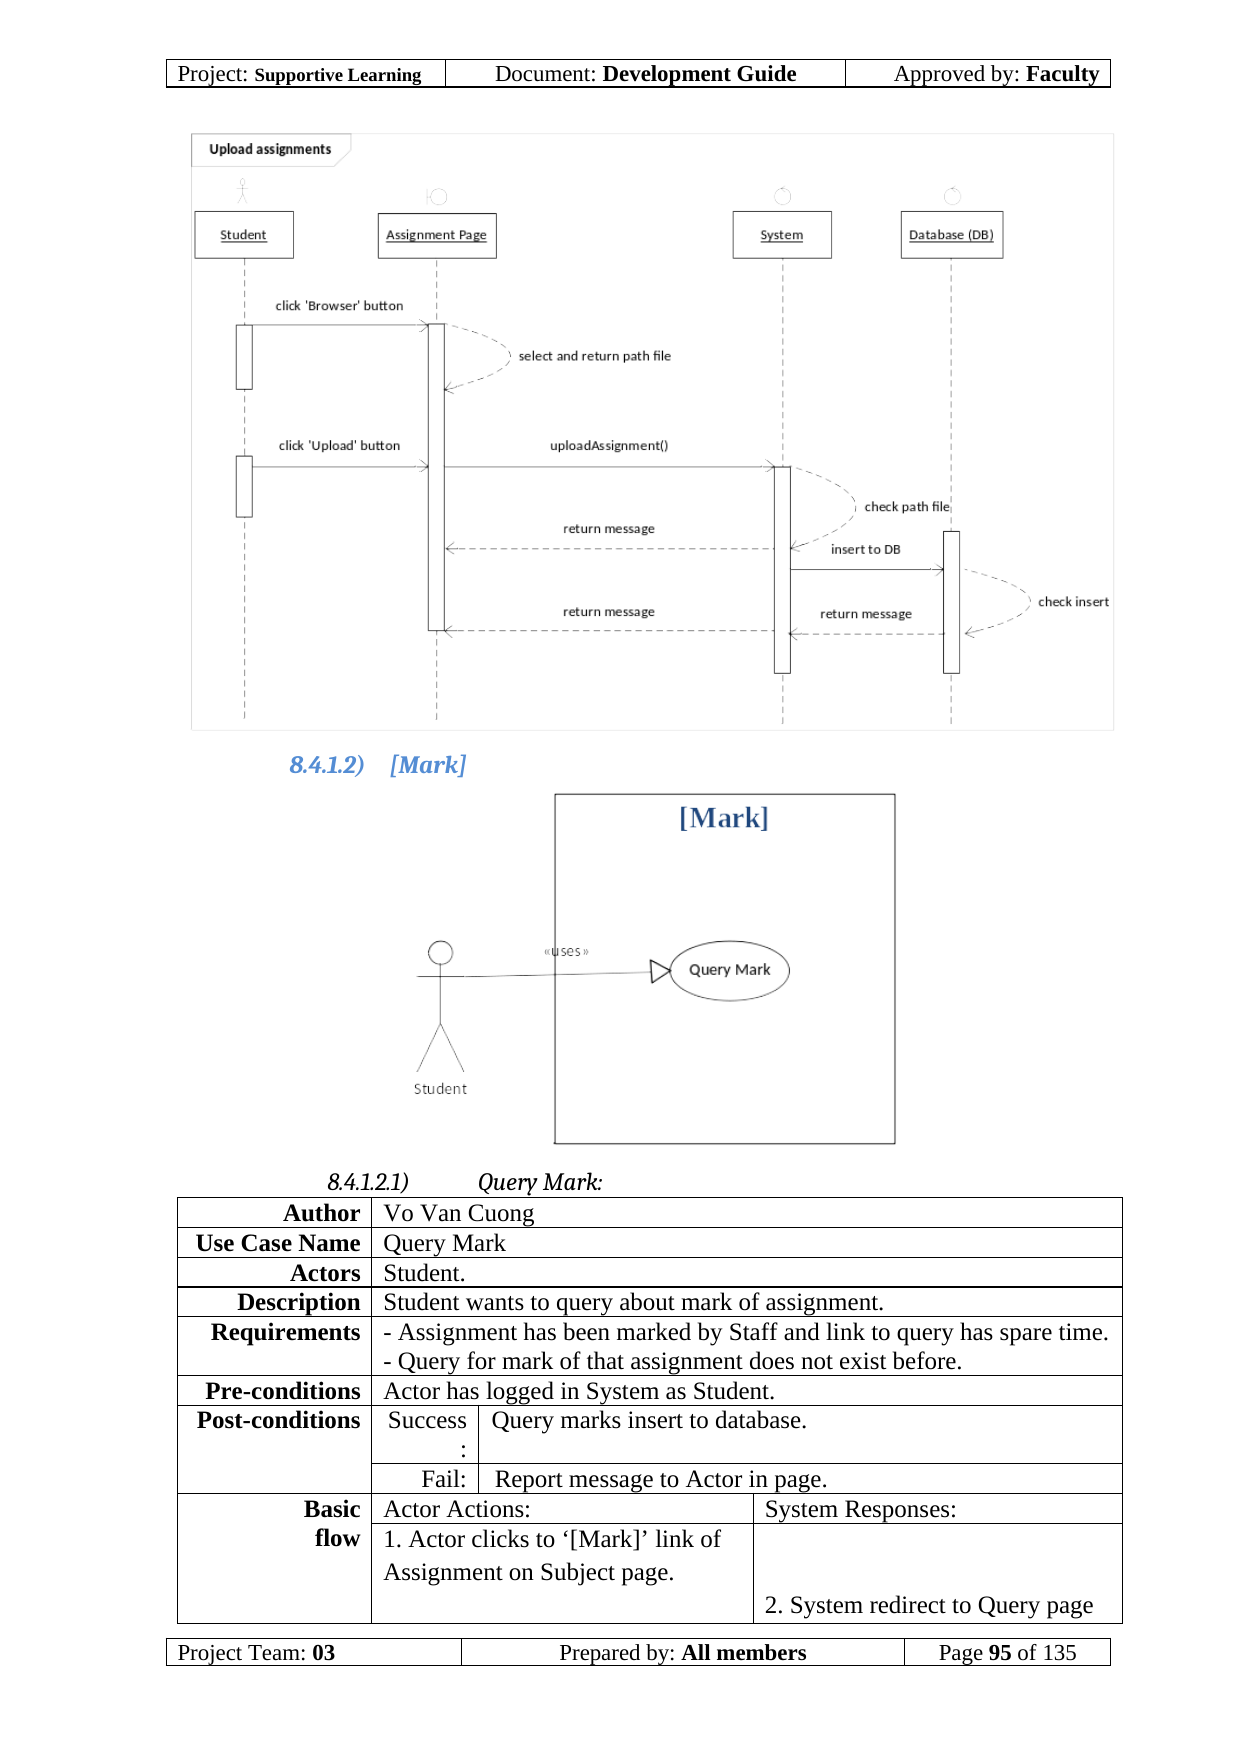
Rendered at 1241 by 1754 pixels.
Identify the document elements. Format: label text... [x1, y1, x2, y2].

table_cell Student. [372, 1258, 1122, 1286]
text Query Mark: [327, 1168, 1122, 1197]
table_cell Query Mark [372, 1228, 1122, 1257]
table_cell System Responses: [754, 1494, 1122, 1523]
table_cell Description [178, 1288, 371, 1316]
table_cell - Assignment has been marked by Staff and link to query has spare time. - Query for mark of that assignment does not exist before. [372, 1317, 1122, 1375]
table_cell Use Case Name [178, 1228, 371, 1257]
table_cell Student wants to query about mark of assignment. [372, 1288, 1122, 1316]
text [Mark] [289, 751, 1122, 779]
table_cell Query marks insert to database. [479, 1406, 1122, 1463]
table_cell Success: [372, 1406, 478, 1463]
table_cell Report message to Actor in page. [479, 1464, 1122, 1493]
table_cell Requirements [178, 1317, 371, 1375]
table_header Author [178, 1198, 371, 1227]
table_cell Basic flow [178, 1494, 371, 1623]
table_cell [372, 1524, 753, 1623]
table_cell Post-conditions [178, 1406, 371, 1493]
table_cell Actors [178, 1258, 371, 1286]
table_cell Pre-conditions [178, 1376, 371, 1404]
table_cell Actor Actions: [372, 1494, 753, 1523]
table_header Vo Van Cuong [372, 1198, 1122, 1227]
table_cell Actor has logged in System as Student. [372, 1376, 1122, 1404]
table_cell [754, 1524, 1122, 1623]
table_cell Fail: [372, 1464, 478, 1493]
